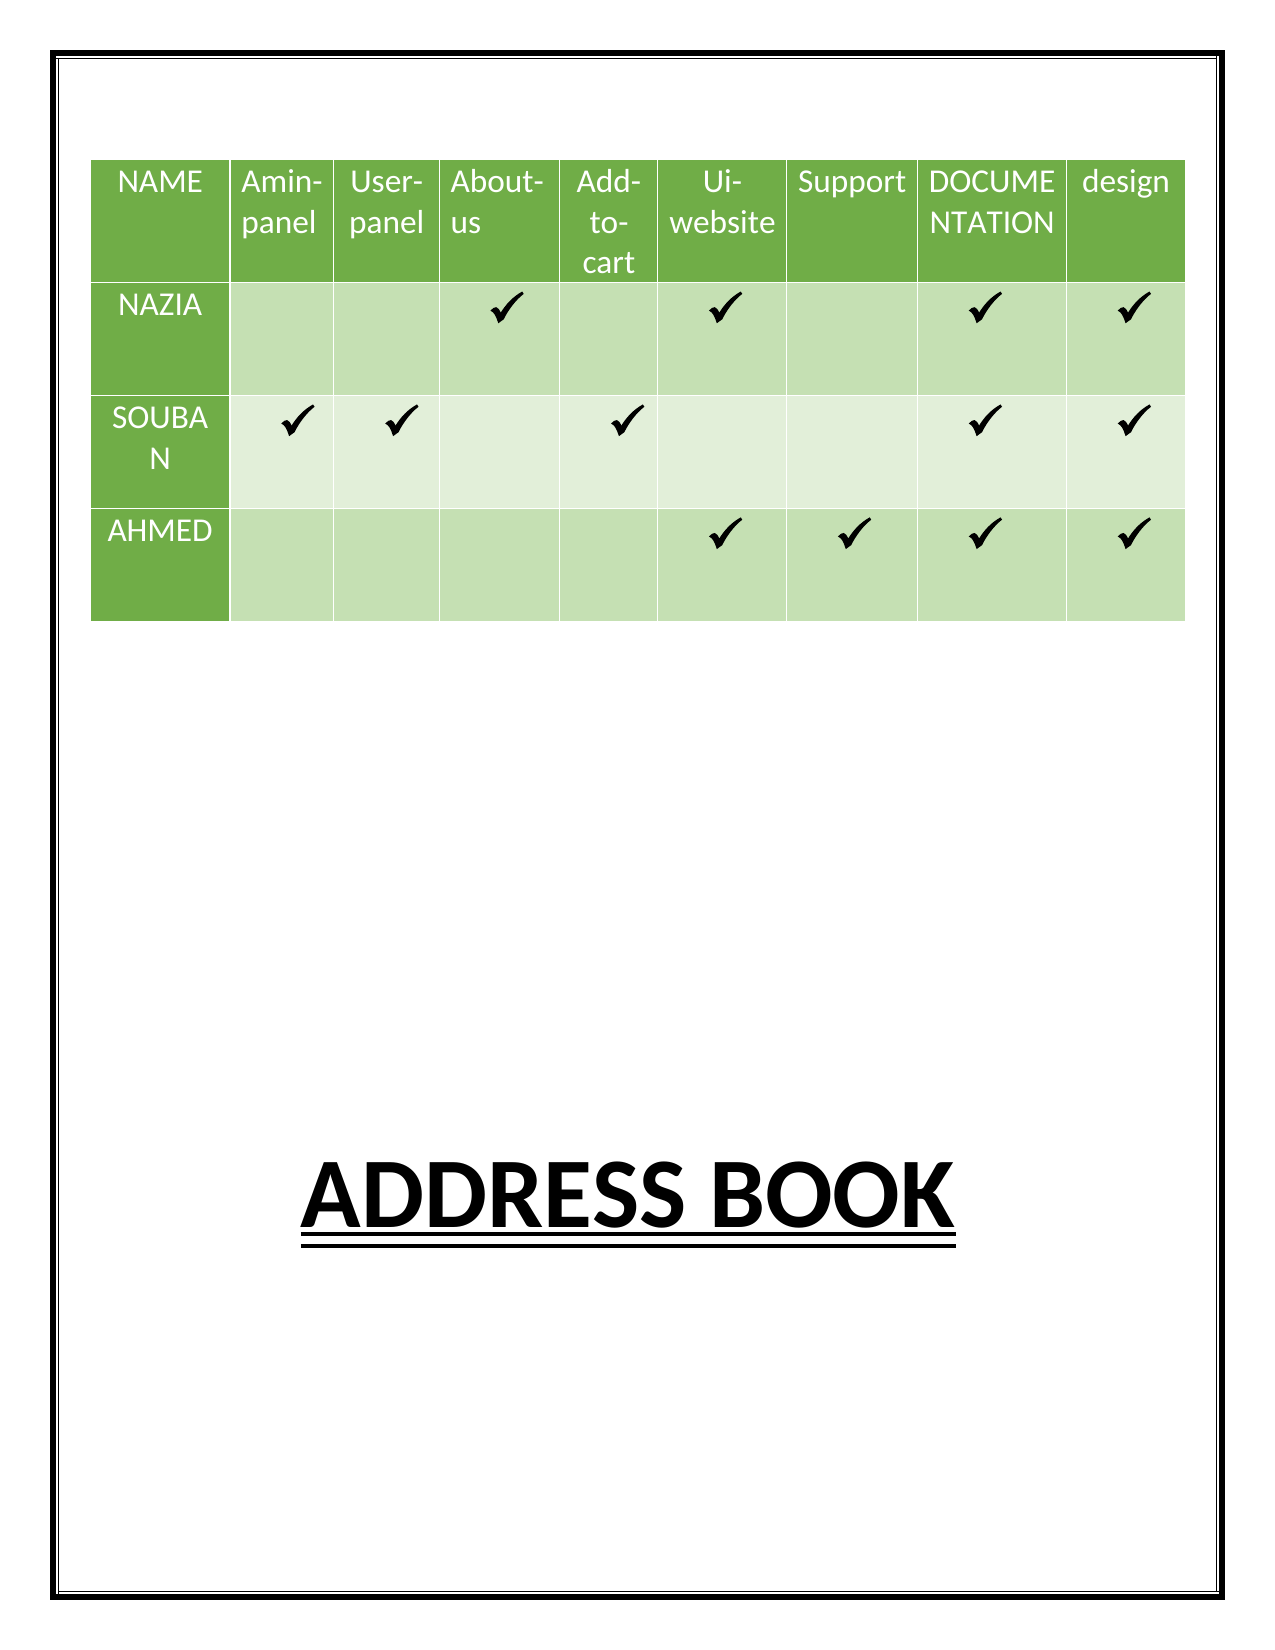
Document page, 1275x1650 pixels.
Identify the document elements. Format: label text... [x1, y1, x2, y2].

table_cell [658, 509, 786, 621]
table_cell [918, 396, 1066, 508]
table_cell [334, 396, 439, 508]
table_cell AHMED [91, 509, 229, 621]
table_cell [560, 283, 657, 395]
table_cell [334, 283, 439, 395]
table_cell [231, 283, 333, 395]
table_cell [231, 396, 333, 508]
table_header Add-to-cart [560, 160, 657, 282]
table_cell [560, 396, 657, 508]
table_cell [560, 509, 657, 621]
table_cell [1067, 283, 1185, 395]
table_header Support [787, 160, 917, 282]
table_cell [231, 509, 333, 621]
table_header Amin-panel [231, 160, 333, 282]
table_header User-panel [334, 160, 439, 282]
table_cell [787, 283, 917, 395]
table_cell [1067, 509, 1185, 621]
table_cell [787, 396, 917, 508]
table_cell [1067, 396, 1185, 508]
table_cell [440, 509, 559, 621]
table_cell [658, 396, 786, 508]
table_cell [787, 509, 917, 621]
table_header Ui-website [658, 160, 786, 282]
table_header design [1067, 160, 1185, 282]
table_cell [440, 396, 559, 508]
table_header DOCUME NTATION [918, 160, 1066, 282]
text ADDRESS BOOK [150, 1130, 1125, 1252]
table_header About-us [440, 160, 559, 282]
table_cell [658, 283, 786, 395]
table_cell [918, 509, 1066, 621]
table_cell [440, 283, 559, 395]
table_cell NAZIA [91, 283, 229, 395]
table_cell SOUBAN [91, 396, 229, 508]
table_cell [334, 509, 439, 621]
table_header NAME [91, 160, 229, 282]
table_cell [918, 283, 1066, 395]
